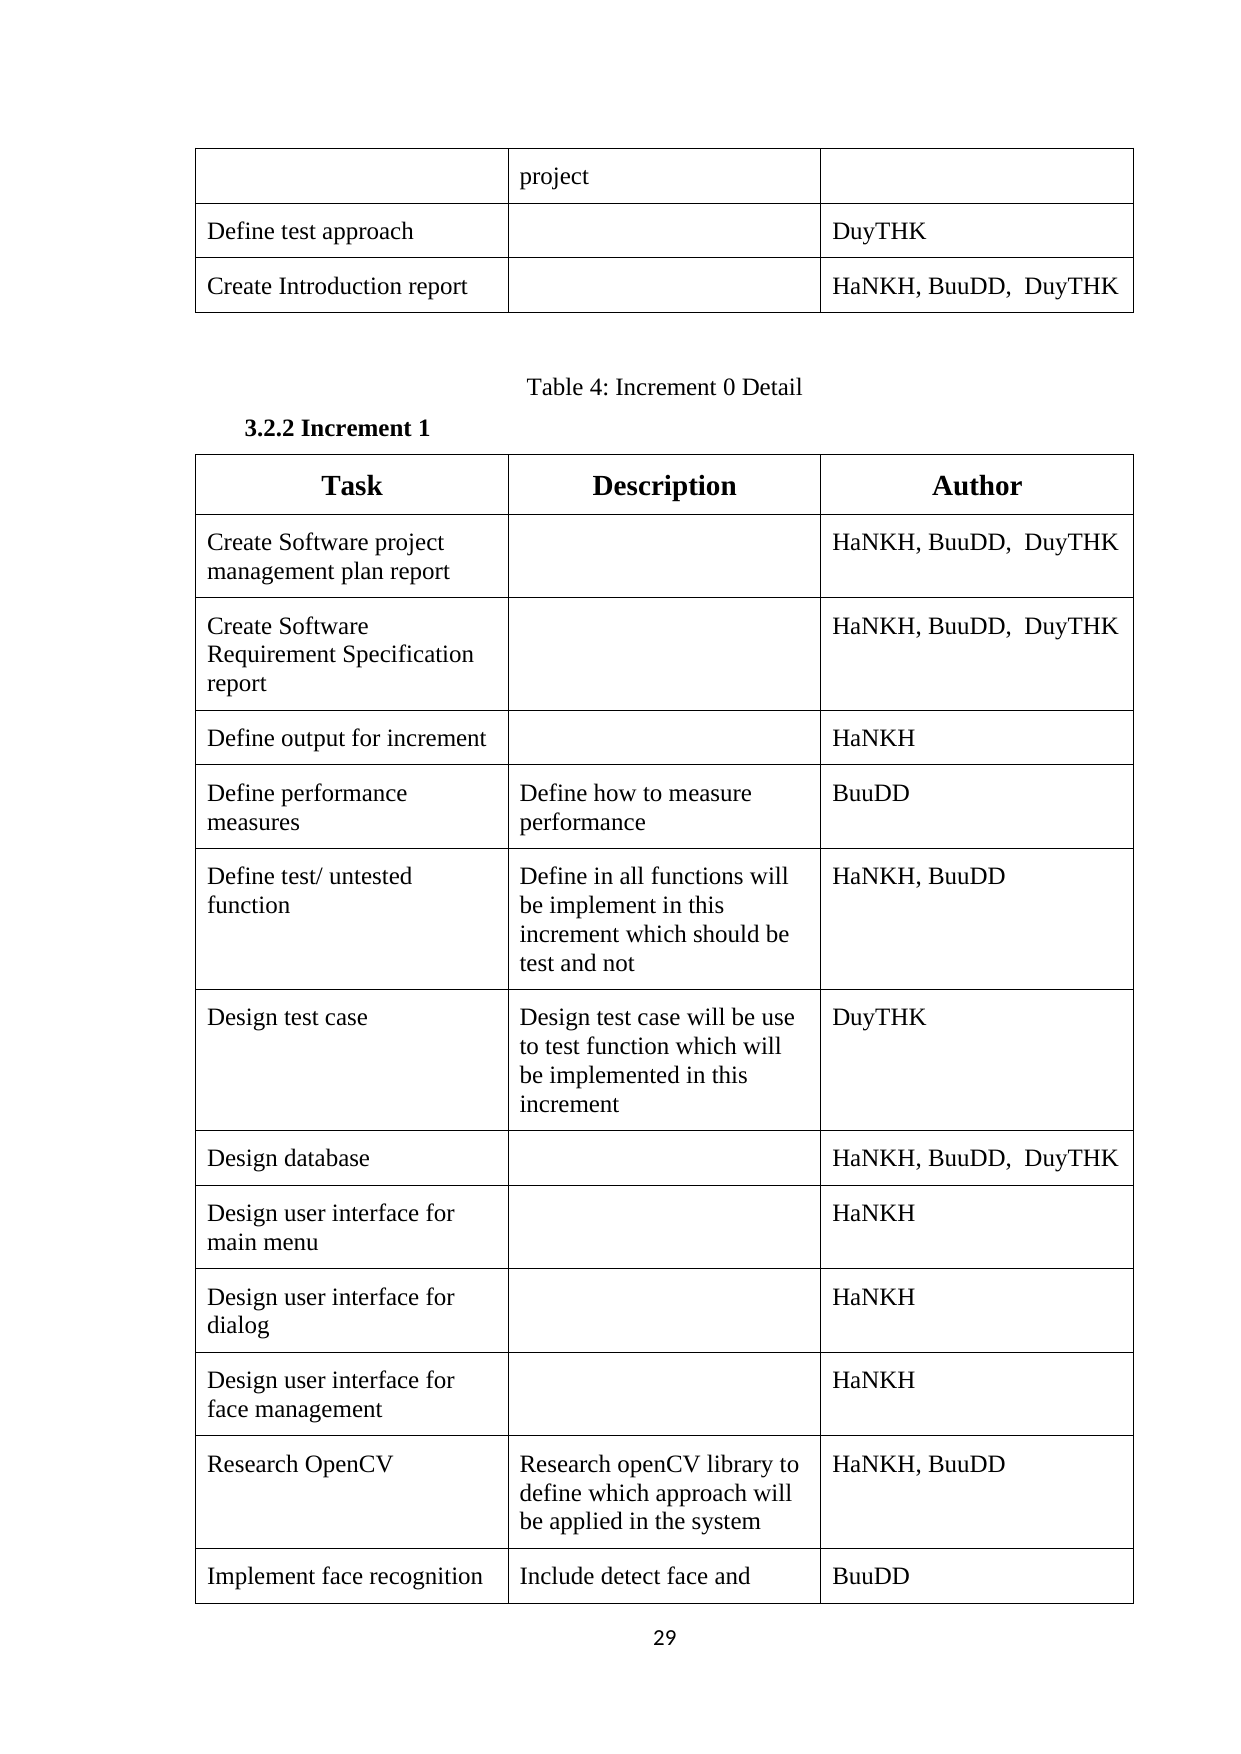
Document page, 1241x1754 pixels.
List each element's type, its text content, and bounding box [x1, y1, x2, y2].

table_cell [509, 711, 820, 764]
table_cell [509, 1269, 820, 1352]
table_cell HaNKH [821, 1353, 1133, 1435]
table_cell HaNKH [821, 1269, 1133, 1352]
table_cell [196, 1549, 508, 1602]
table_cell HaNKH, BuuDD [821, 1436, 1133, 1548]
table_cell Define test/ untested function [196, 849, 508, 989]
table_cell HaNKH, BuuDD [821, 849, 1133, 989]
table_cell Create Introduction report [196, 258, 508, 312]
table_cell [509, 1353, 820, 1435]
table_header Task [196, 455, 508, 514]
table_cell Research openCV library to define which approach will be applied in the system [509, 1436, 820, 1548]
table_cell [509, 598, 820, 709]
table_cell BuuDD [821, 1549, 1133, 1602]
table_cell HaNKH [821, 711, 1133, 764]
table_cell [509, 149, 820, 202]
text 3.2.2 Increment 1 [207, 413, 1122, 442]
table_cell Define output for increment [196, 711, 508, 764]
table_cell Design user interface for face management [196, 1353, 508, 1435]
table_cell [821, 149, 1133, 202]
table_cell HaNKH, BuuDD, DuyTHK [821, 598, 1133, 709]
table_cell Research OpenCV [196, 1436, 508, 1548]
table_cell Design database [196, 1131, 508, 1185]
table_cell Design user interface for dialog [196, 1269, 508, 1352]
table_cell Design user interface for main menu [196, 1186, 508, 1268]
table_header Description [509, 455, 820, 514]
table_cell Define how to measure performance [509, 765, 820, 848]
table_cell [509, 258, 820, 312]
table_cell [196, 149, 508, 202]
table_cell BuuDD [821, 765, 1133, 848]
table_cell [509, 515, 820, 597]
table_cell [509, 1131, 820, 1185]
text Table 4: Increment 0 Detail [207, 372, 1122, 400]
table_cell HaNKH, BuuDD, DuyTHK [821, 1131, 1133, 1185]
table_cell HaNKH [821, 1186, 1133, 1268]
table_cell HaNKH, BuuDD, DuyTHK [821, 258, 1133, 312]
table_cell Design test case will be use to test function which will be implemented in this increment [509, 990, 820, 1130]
table_cell [509, 1186, 820, 1268]
table_header Author [821, 455, 1133, 514]
table_cell Create Software Requirement Specification report [196, 598, 508, 709]
table_cell Define test approach [196, 204, 508, 257]
table_cell DuyTHK [821, 990, 1133, 1130]
table_cell [509, 204, 820, 257]
table_cell Design test case [196, 990, 508, 1130]
table_cell HaNKH, BuuDD, DuyTHK [821, 515, 1133, 597]
table_cell Define performance measures [196, 765, 508, 848]
table_cell Create Software project management plan report [196, 515, 508, 597]
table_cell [509, 1549, 820, 1602]
table_cell DuyTHK [821, 204, 1133, 257]
table_cell Define in all functions will be implement in this increment which should be test and not [509, 849, 820, 989]
